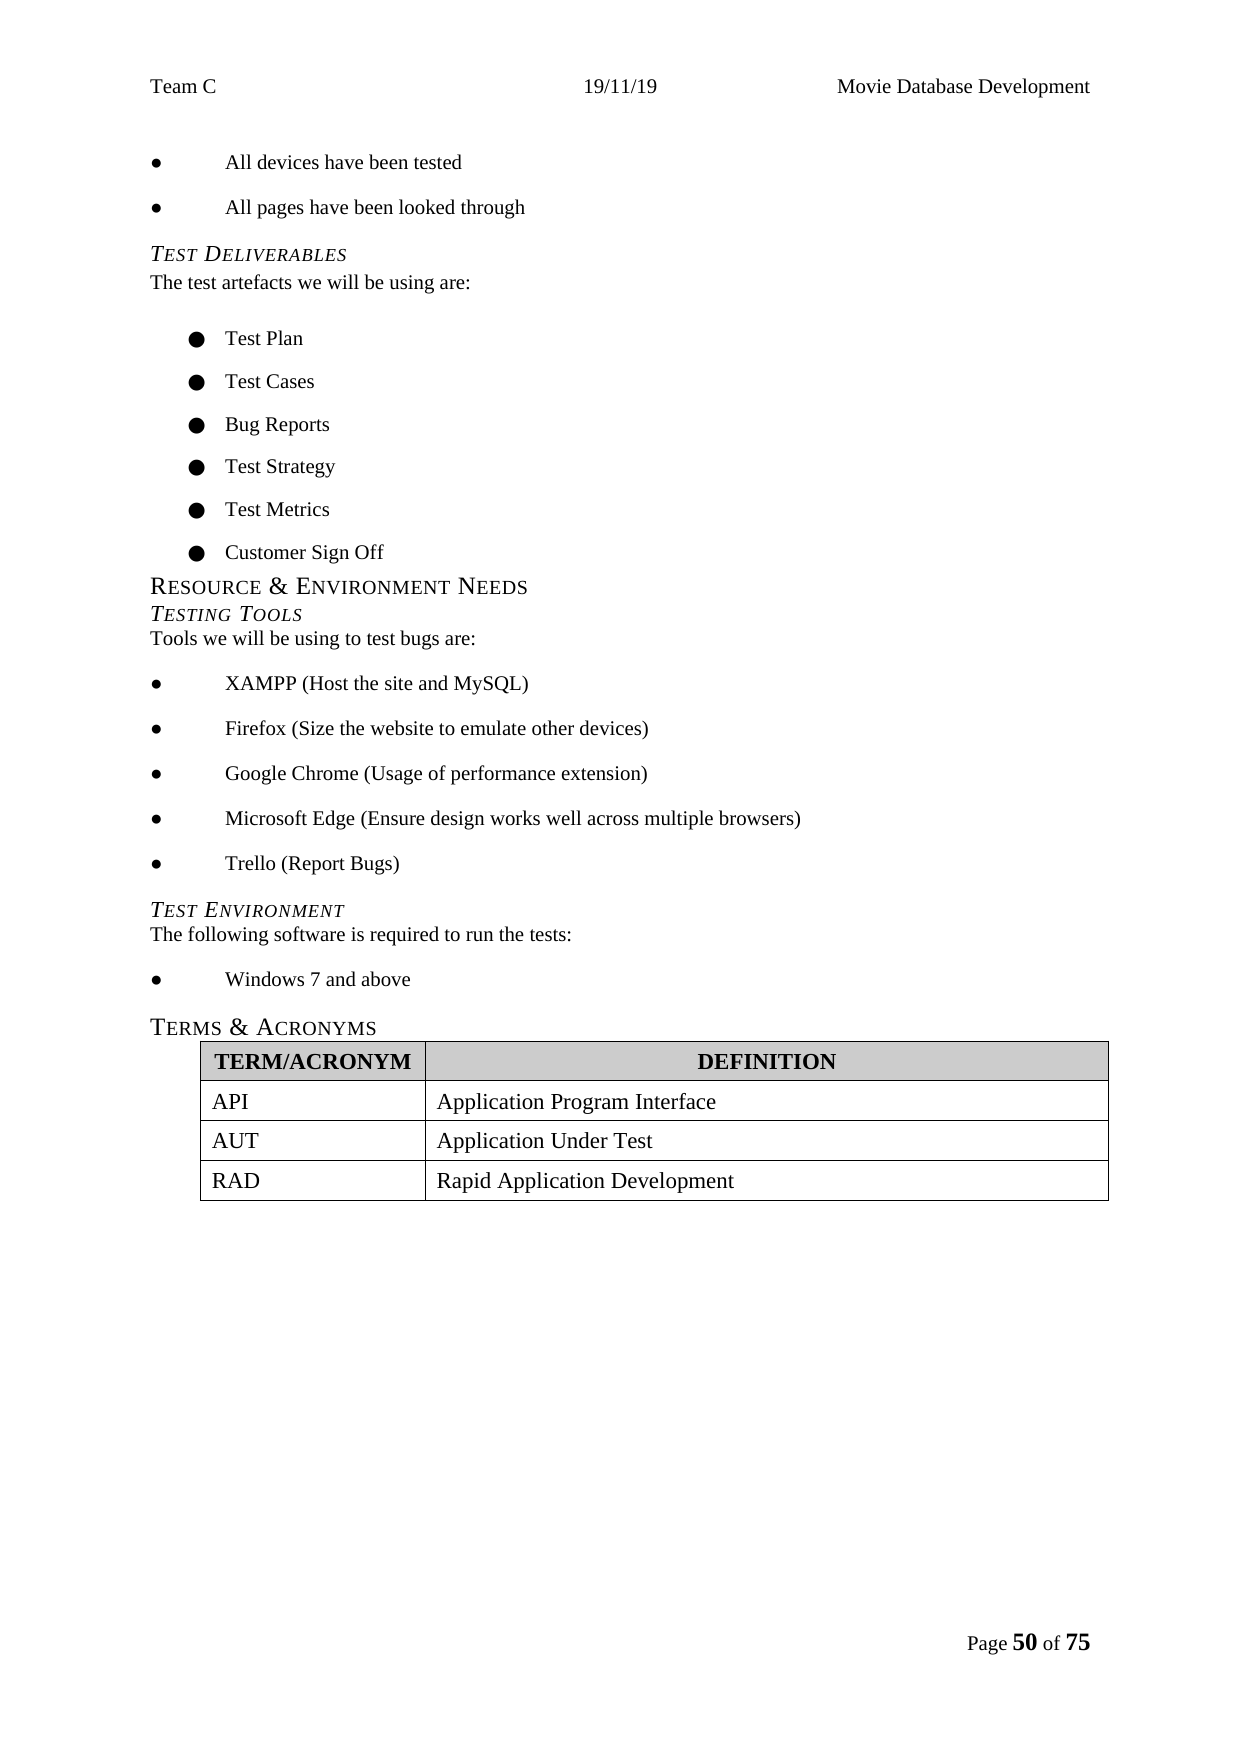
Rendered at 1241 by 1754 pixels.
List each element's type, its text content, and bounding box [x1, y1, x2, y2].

table_cell RAD [201, 1161, 425, 1200]
text Tools we will be using to test bugs are: [150, 626, 1090, 650]
table_cell Application Program Interface [426, 1081, 1108, 1120]
table_cell Rapid Application Development [426, 1161, 1108, 1200]
text ● Microsoft Edge (Ensure design works well across multiple browsers) [150, 806, 1090, 830]
text ● Firefox (Size the website to emulate other devices) [150, 716, 1090, 740]
text ● XAMPP (Host the site and MySQL) [150, 671, 1090, 695]
text ● All devices have been tested [150, 150, 1090, 174]
list Test Strategy [187, 443, 1090, 486]
text The test artefacts we will be using are: [150, 270, 1090, 294]
list Test Metrics [187, 486, 1090, 528]
list Bug Reports [187, 400, 1090, 443]
subtitle Terms & Acronyms [150, 1012, 1090, 1041]
table_cell API [201, 1081, 425, 1120]
subtitle Test Deliverables [150, 240, 1090, 266]
text ● Google Chrome (Usage of performance extension) [150, 761, 1090, 785]
subtitle Test Environment [150, 896, 1090, 922]
subtitle Testing Tools [150, 600, 1090, 626]
table_cell Application Under Test [426, 1121, 1108, 1160]
text ● Trello (Report Bugs) [150, 851, 1090, 875]
table_header DEFINITION [426, 1042, 1108, 1080]
table_header TERM/ACRONYM [201, 1042, 425, 1080]
table_cell AUT [201, 1121, 425, 1160]
text ● Windows 7 and above [150, 967, 1090, 991]
list Test Plan [187, 315, 1090, 358]
text The following software is required to run the tests: [150, 922, 1090, 946]
list Customer Sign Off [187, 528, 1090, 571]
subtitle Resource & Environment Needs [150, 571, 1090, 600]
text ● All pages have been looked through [150, 195, 1090, 219]
list Test Cases [187, 358, 1090, 400]
